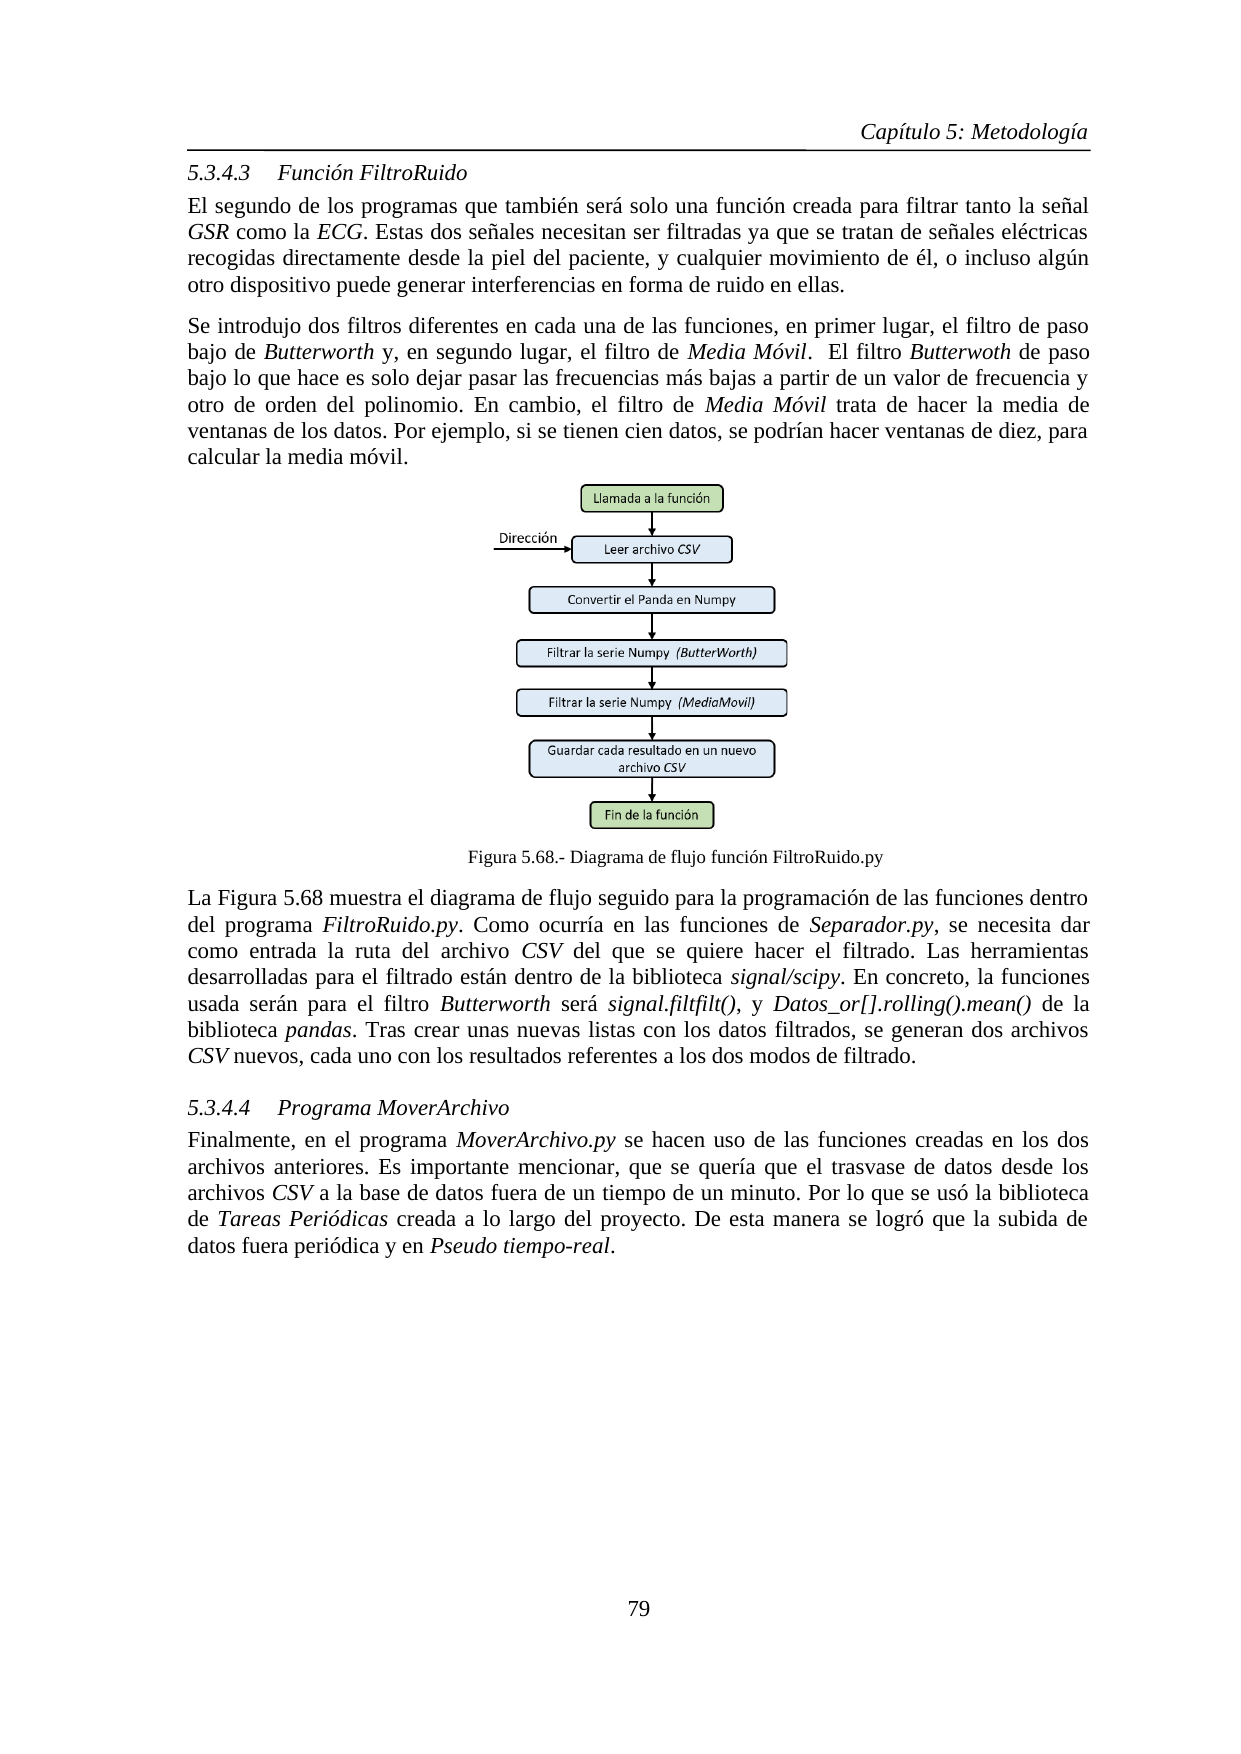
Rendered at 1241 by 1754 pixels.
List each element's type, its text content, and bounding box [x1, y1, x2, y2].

picture [489, 484, 788, 832]
subtitle Función FiltroRuido [187, 159, 1090, 185]
text Se introdujo dos filtros diferentes en cada una de las funciones, en primer lugar, el filtro de paso bajo de Butterworth y, en segundo lugar, el filtro de Media Móvil. El filtro Butterwoth de paso bajo lo que hace es solo dejar pasar las frecuencias más bajas a partir de un valor de frecuencia y otro de orden del polinomio. En cambio, el filtro de Media Móvil trata de hacer la media de ventanas de los datos. Por ejemplo, si se tienen cien datos, se podrían hacer ventanas de diez, para calcular la media móvil. [187, 312, 1090, 470]
subtitle Programa MoverArchivo [187, 1094, 1090, 1120]
text El segundo de los programas que también será solo una función creada para filtrar tanto la señal GSR como la ECG. Estas dos señales necesitan ser filtradas ya que se tratan de señales eléctricas recogidas directamente desde la piel del paciente, y cualquier movimiento de él, o incluso algún otro dispositivo puede generar interferencias en forma de ruido en ellas. [187, 192, 1090, 297]
text Finalmente, en el programa MoverArchivo.py se hacen uso de las funciones creadas en los dos archivos anteriores. Es importante mencionar, que se quería que el trasvase de datos desde los archivos CSV a la base de datos fuera de un tiempo de un minuto. Por lo que se usó la biblioteca de Tareas Periódicas creada a lo largo del proyecto. De esta manera se logró que la subida de datos fuera periódica y en Pseudo tiempo-real. [187, 1126, 1090, 1258]
